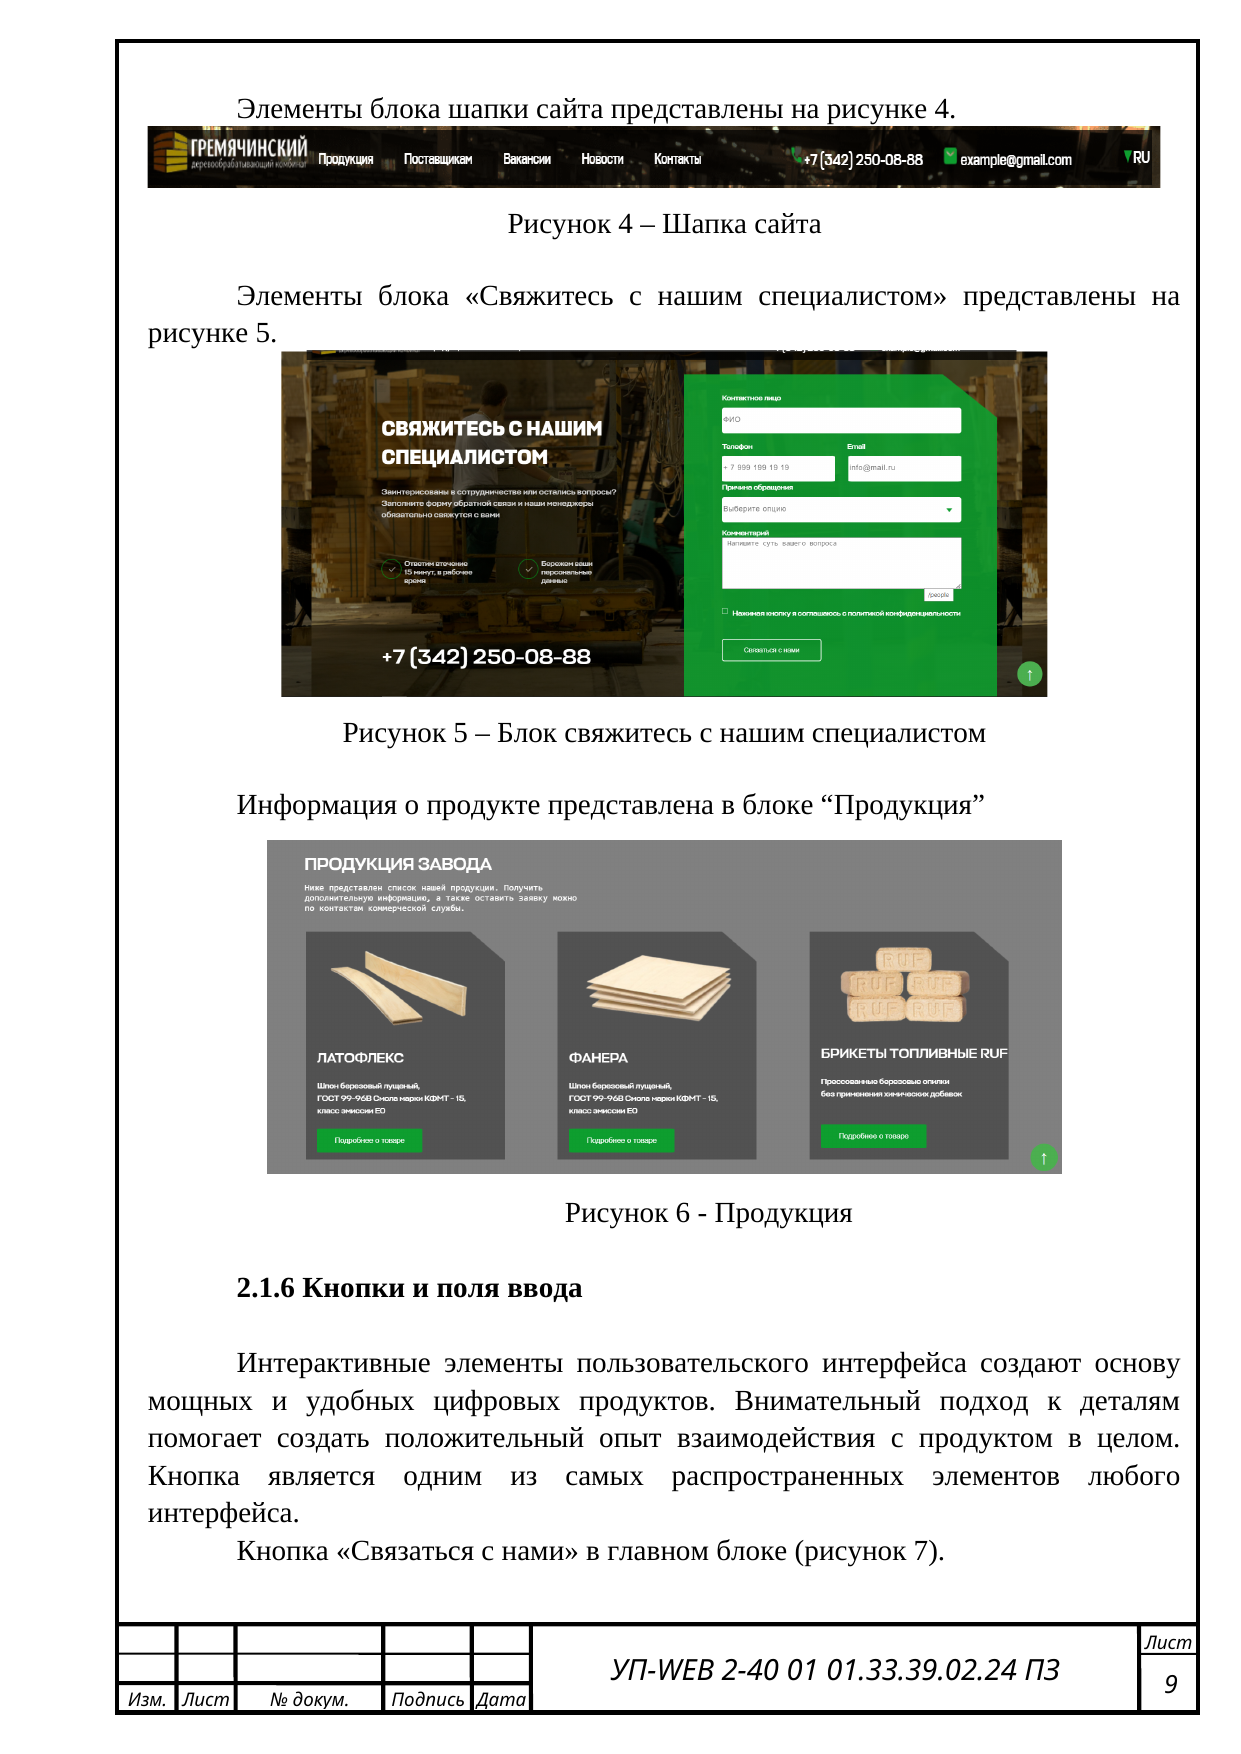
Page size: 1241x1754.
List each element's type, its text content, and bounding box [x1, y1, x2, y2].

picture [147, 126, 1161, 188]
text Элементы блока «Свяжитесь с нашим специалистом» представлены на рисунке 5. [148, 278, 1181, 348]
picture [267, 840, 1062, 1174]
text Информация о продукте представлена в блоке “Продукция” [148, 787, 1181, 821]
text Рисунок 5 – Блок свяжитесь с нашим специалистом [148, 715, 1181, 749]
text Элементы блока шапки сайта представлены на рисунке 4. [148, 89, 1181, 126]
picture [281, 350, 1048, 697]
text Кнопка «Связаться с нами» в главном блоке (рисунок 7). [148, 1530, 1181, 1568]
text Рисунок 6 - Продукция [148, 1193, 1181, 1230]
text 2.1.6 Кнопки и поля ввода [148, 1268, 1181, 1305]
text Рисунок 4 – Шапка сайта [148, 206, 1181, 240]
text Интерактивные элементы пользовательского интерфейса создают основу мощных и удобных цифровых продуктов. Внимательный подход к деталям помогает создать положительный опыт взаимодействия с продуктом в целом. Кнопка является одним из самых распространенных элементов любого интерфейса. [148, 1343, 1181, 1530]
